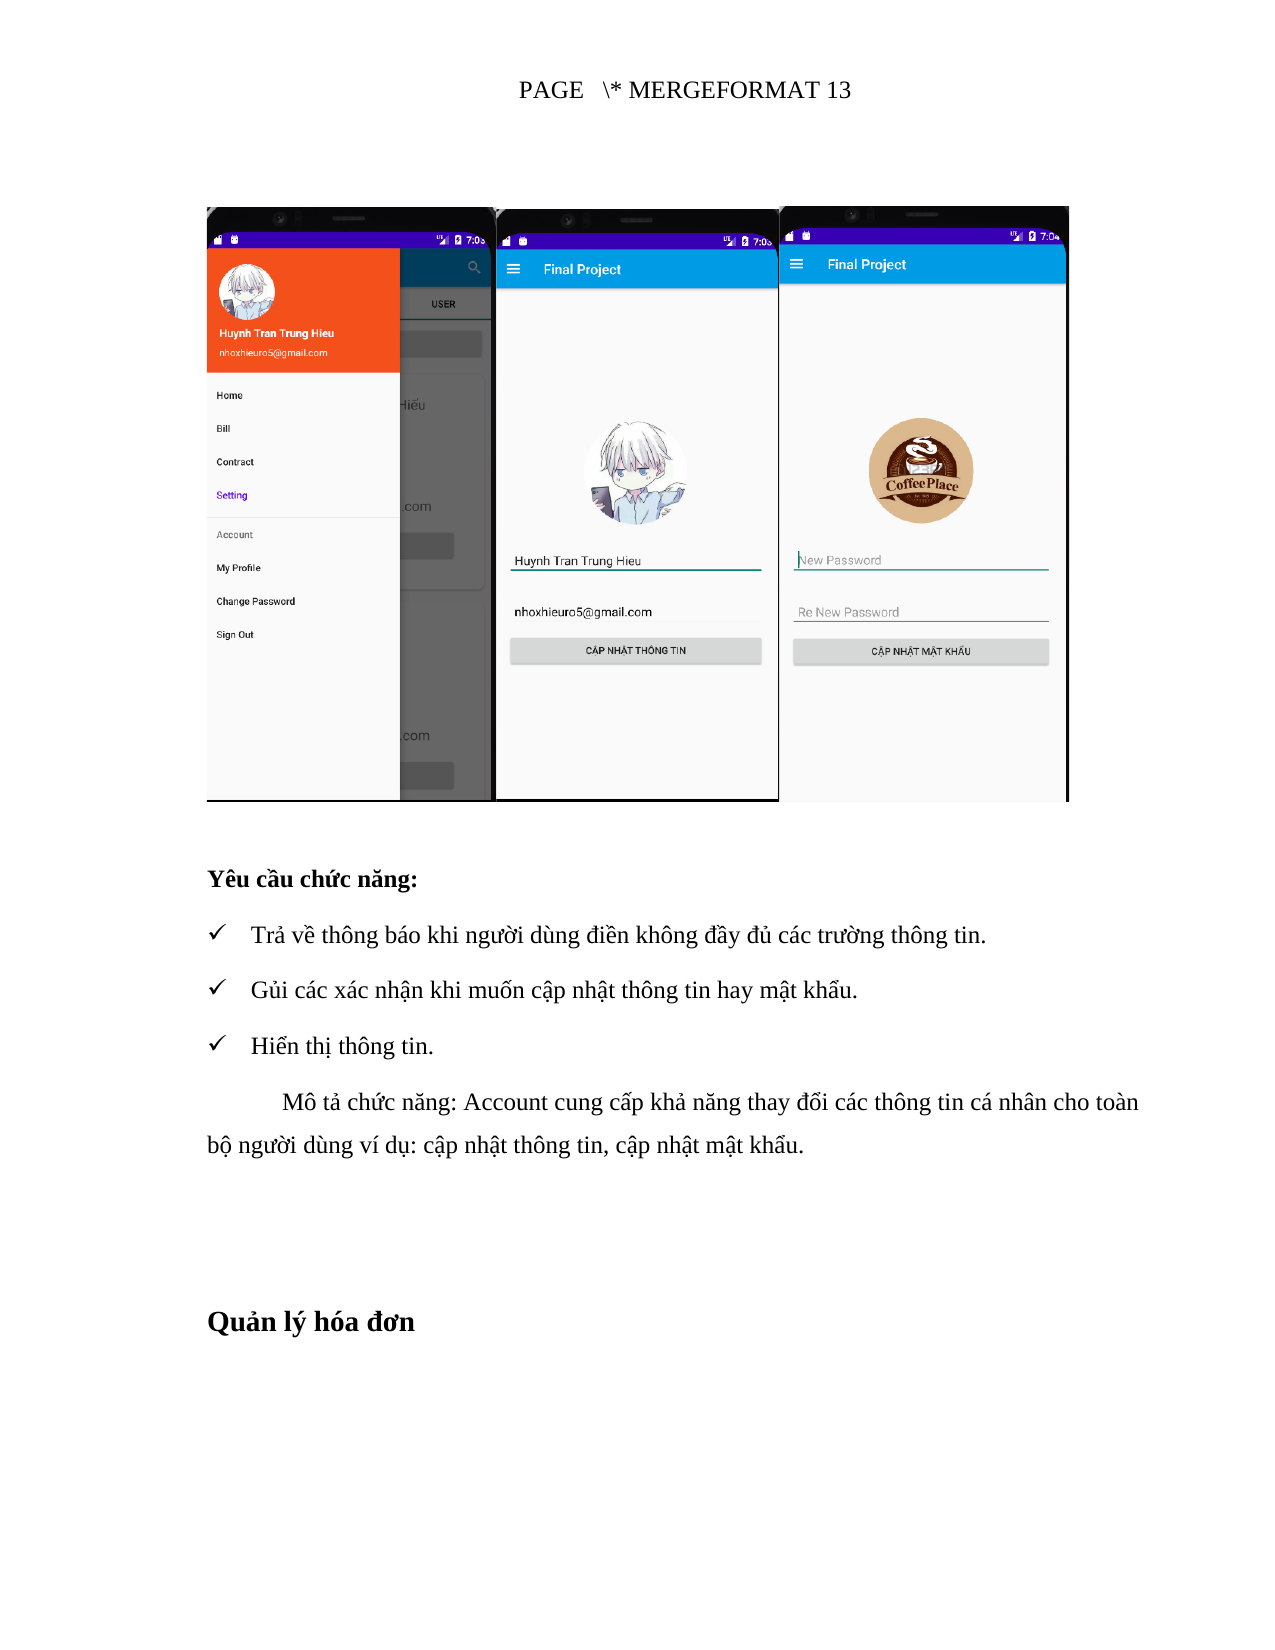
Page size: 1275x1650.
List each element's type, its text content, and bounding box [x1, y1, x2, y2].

text Quản lý hóa đơn [207, 1304, 1157, 1337]
list Gủi các xác nhận khi muốn cập nhật thông tin hay mật khẩu. [207, 975, 1157, 1004]
text Yêu cầu chức năng: [207, 864, 1157, 893]
picture [206, 206, 1070, 802]
list Trả về thông báo khi người dùng điền không đầy đủ các trường thông tin. [207, 920, 1157, 948]
list Hiển thị thông tin. [207, 1031, 1157, 1060]
text Mô tả chức năng: Account cung cấp khả năng thay đổi các thông tin cá nhân cho toàn bộ người dùng ví dụ: cập nhật thông tin, cập nhật mật khẩu. [207, 1087, 1157, 1158]
